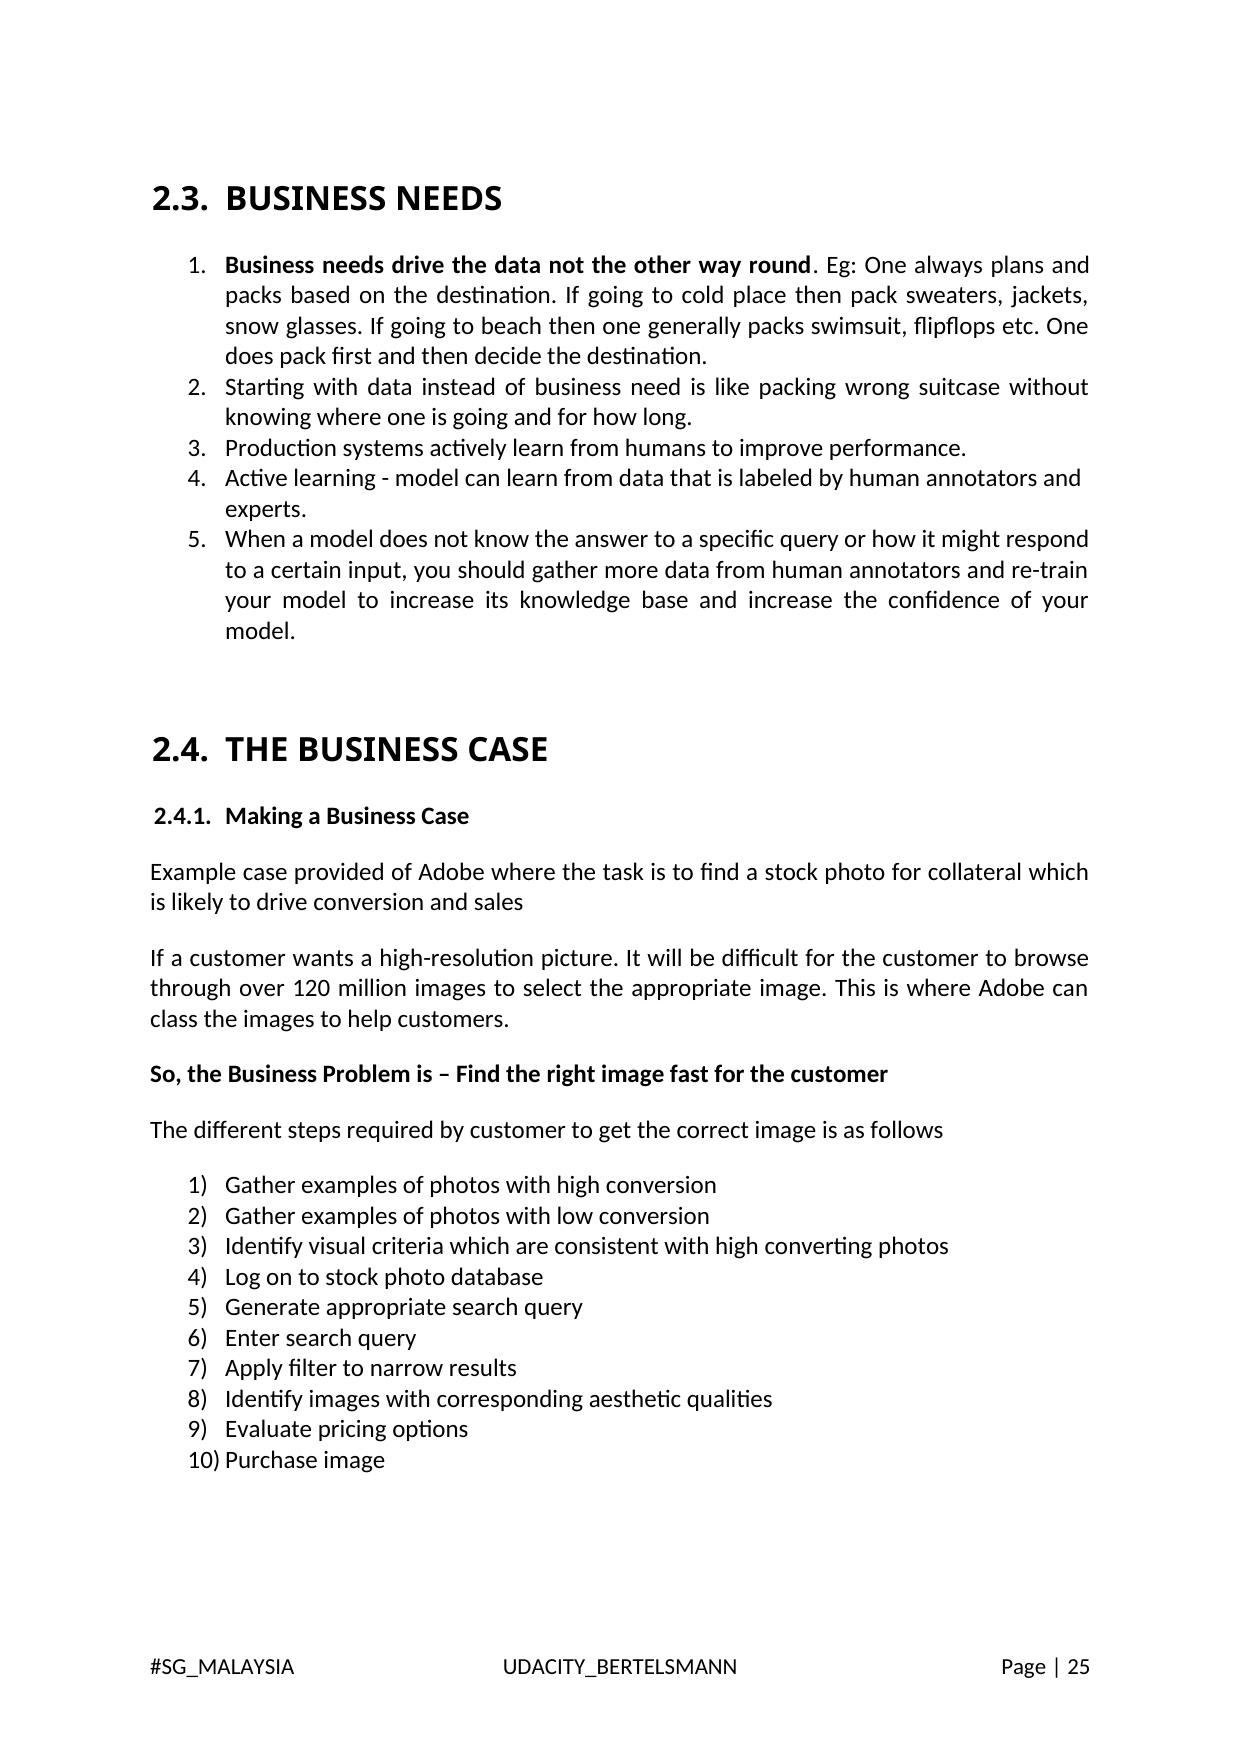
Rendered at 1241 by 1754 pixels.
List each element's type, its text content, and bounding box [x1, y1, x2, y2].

list Identify visual criteria which are consistent with high converting photos [187, 1230, 1090, 1261]
list Identify images with corresponding aesthetic qualities [187, 1383, 1090, 1413]
text If a customer wants a high-resolution picture. It will be difficult for the customer to browse through over 120 million images to select the appropriate image. This is where Adobe can class the images to help customers. [150, 942, 1090, 1033]
text Example case provided of Adobe where the task is to find a stock photo for collateral which is likely to drive conversion and sales [150, 856, 1090, 917]
list Starting with data instead of business need is like packing wrong suitcase without knowing where one is going and for how long. [187, 371, 1090, 432]
text So, the Business Problem is – Find the right image fast for the customer [150, 1058, 1090, 1089]
list Gather examples of photos with low conversion [187, 1200, 1090, 1230]
subtitle THE BUSINESS CASE [152, 726, 1090, 772]
list When a model does not know the answer to a specific query or how it might respond to a certain input, you should gather more data from human annotators and re-train your model to increase its knowledge base and increase the confidence of your model. [187, 524, 1090, 646]
list Enter search query [187, 1322, 1090, 1352]
list Gather examples of photos with high conversion [187, 1169, 1090, 1200]
list Evaluate pricing options [187, 1413, 1090, 1444]
subtitle BUSINESS NEEDS [152, 175, 1090, 220]
text The different steps required by customer to get the correct image is as follows [150, 1114, 1090, 1144]
list Purchase image [187, 1444, 1090, 1474]
list Apply filter to narrow results [187, 1352, 1090, 1383]
list Active learning - model can learn from data that is labeled by human annotators and experts. [187, 463, 1090, 524]
list Generate appropriate search query [187, 1291, 1090, 1322]
list Log on to stock photo database [187, 1261, 1090, 1291]
list Business needs drive the data not the other way round. Eg: One always plans and packs based on the destination. If going to cold place then pack sweaters, jackets, snow glasses. If going to beach then one generally packs swimsuit, flipflops etc. One does pack first and then decide the destination. [187, 249, 1090, 371]
list Production systems actively learn from humans to improve performance. [187, 432, 1090, 463]
subtitle Making a Business Case [154, 800, 1090, 831]
